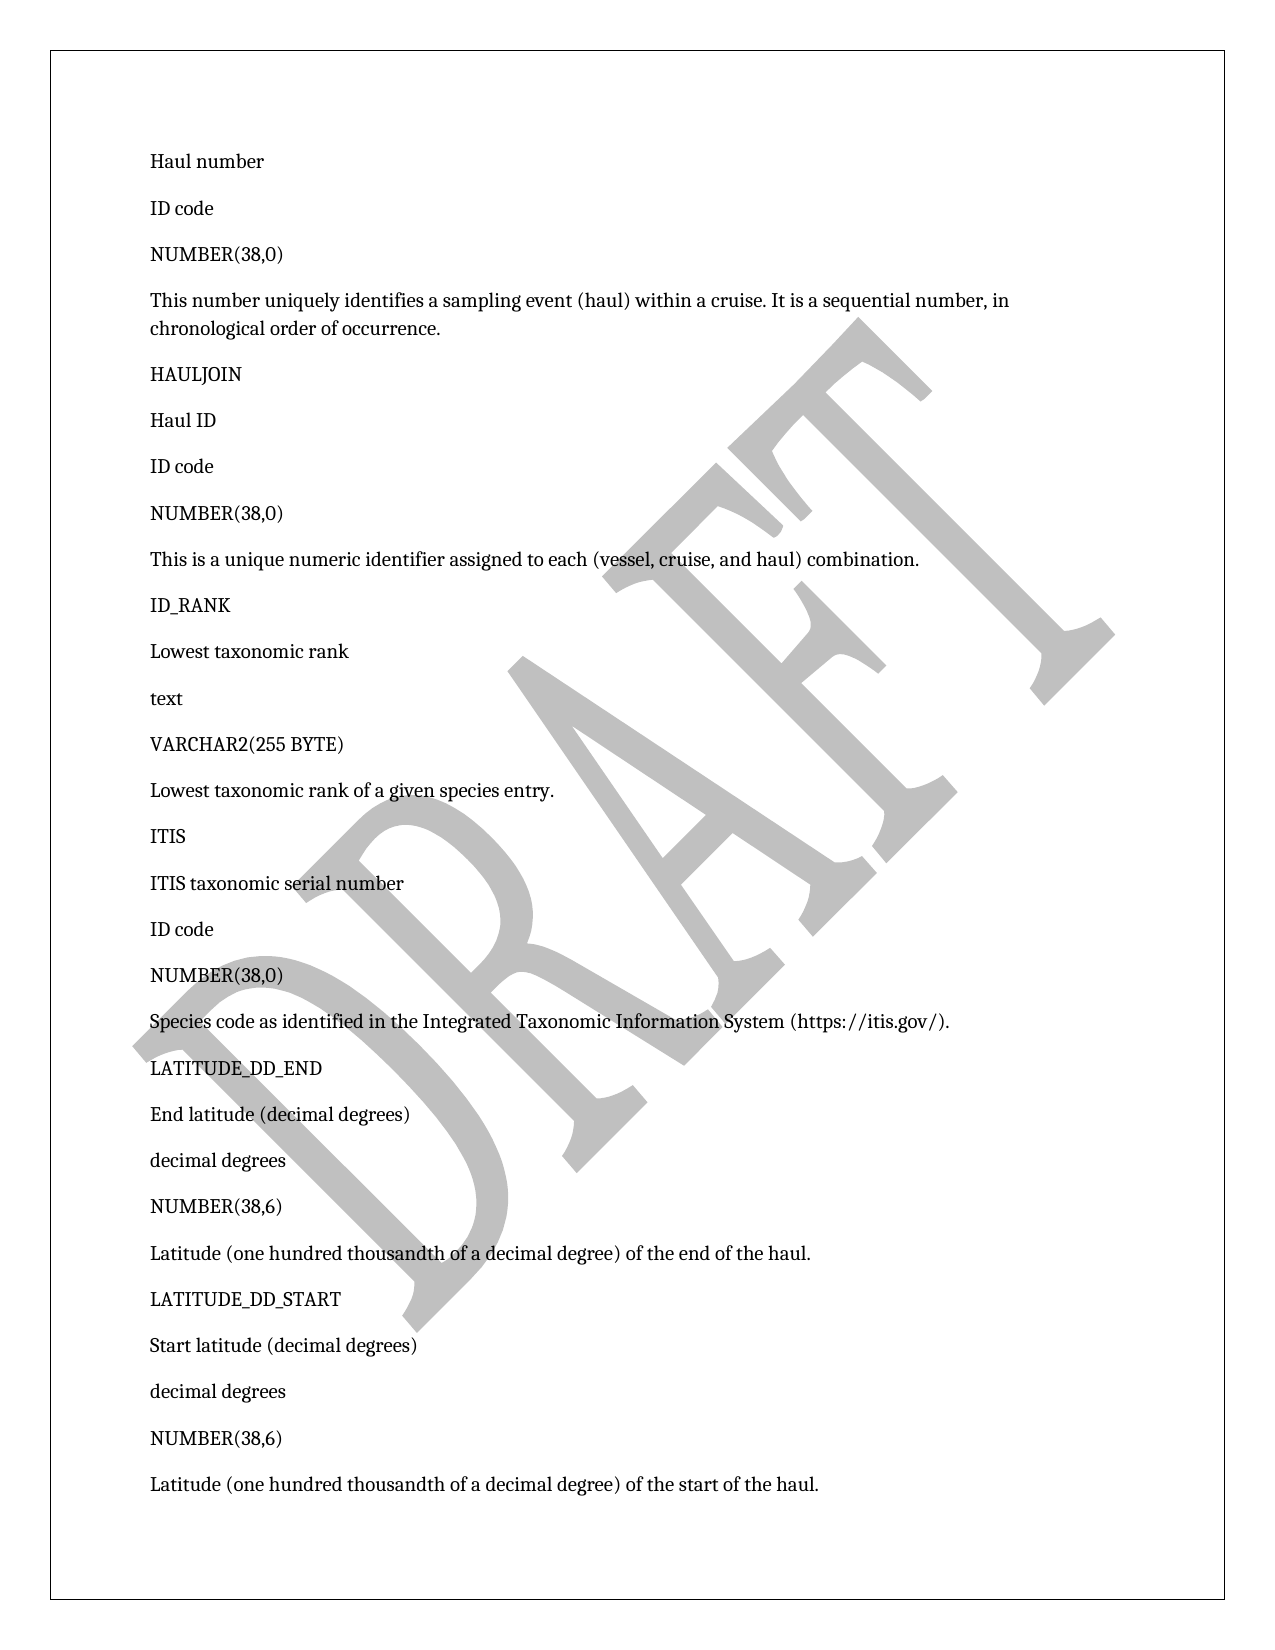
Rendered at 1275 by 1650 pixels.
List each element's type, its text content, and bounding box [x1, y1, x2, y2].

text decimal degrees [150, 1380, 1125, 1404]
text ID_RANK [150, 594, 1125, 618]
text ID code [150, 917, 1125, 941]
text NUMBER(38,0) [150, 242, 1125, 266]
text Lowest taxonomic rank of a given species entry. [150, 779, 1125, 803]
text LATITUDE_DD_START [150, 1287, 1125, 1311]
text Haul number [150, 150, 1125, 174]
text Species code as identified in the Integrated Taxonomic Information System (https://itis.gov/). [150, 1010, 1125, 1034]
text Latitude (one hundred thousandth of a decimal degree) of the end of the haul. [150, 1241, 1125, 1265]
text NUMBER(38,0) [150, 964, 1125, 988]
text NUMBER(38,0) [150, 501, 1125, 525]
text NUMBER(38,6) [150, 1426, 1125, 1450]
text Start latitude (decimal degrees) [150, 1334, 1125, 1358]
text VARCHAR2(255 BYTE) [150, 732, 1125, 756]
text Latitude (one hundred thousandth of a decimal degree) of the start of the haul. [150, 1472, 1125, 1496]
text ID code [150, 196, 1125, 220]
text HAULJOIN [150, 362, 1125, 386]
text End latitude (decimal degrees) [150, 1102, 1125, 1126]
text ITIS taxonomic serial number [150, 871, 1125, 895]
text text [150, 686, 1125, 710]
text Haul ID [150, 409, 1125, 433]
text ID code [150, 455, 1125, 479]
text ITIS [150, 825, 1125, 849]
text decimal degrees [150, 1149, 1125, 1173]
text Lowest taxonomic rank [150, 640, 1125, 664]
text NUMBER(38,6) [150, 1195, 1125, 1219]
text This number uniquely identifies a sampling event (haul) within a cruise. It is a sequential number, in chronological order of occurrence. [150, 289, 1125, 340]
text This is a unique numeric identifier assigned to each (vessel, cruise, and haul) combination. [150, 547, 1125, 571]
text LATITUDE_DD_END [150, 1056, 1125, 1080]
